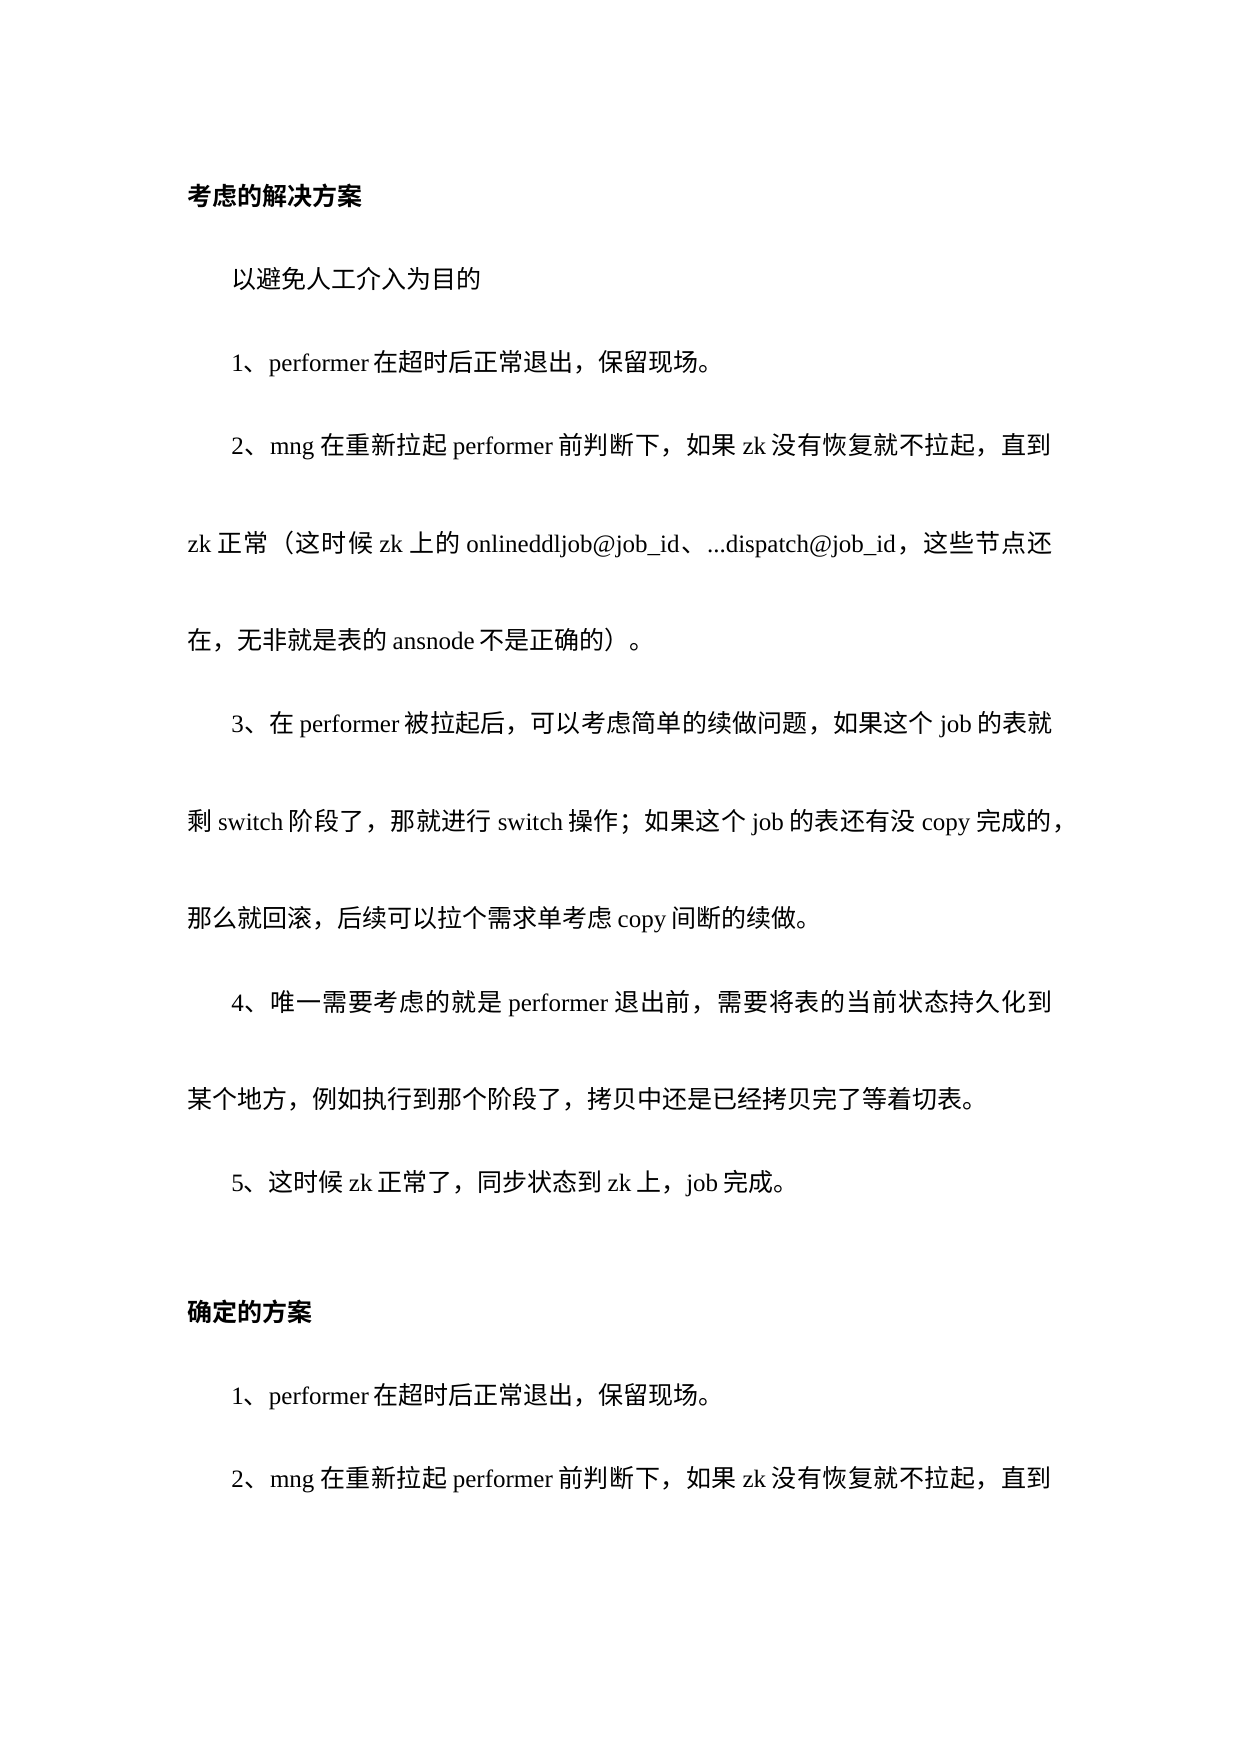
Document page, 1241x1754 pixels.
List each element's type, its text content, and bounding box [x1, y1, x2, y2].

subtitle 确定的方案 [187, 1278, 1053, 1343]
text 2、mng在重新拉起performer前判断下，如果zk没有恢复就不拉起，直到zk正常（这时候zk上的onlineddljob@job_id、...dispatch@job_id，这些节点还在，无非就是表的ansnode不是正确的）。 [187, 411, 1053, 671]
text 以避免人工介入为目的 [187, 245, 1053, 310]
text 5、这时候zk正常了，同步状态到zk上，job完成。 [187, 1148, 1053, 1213]
text 3、在performer被拉起后，可以考虑简单的续做问题，如果这个job的表就剩switch阶段了，那就进行switch操作；如果这个job的表还有没copy完成的，那么就回滚，后续可以拉个需求单考虑copy间断的续做。 [187, 689, 1053, 949]
text 1、performer在超时后正常退出，保留现场。 [187, 1361, 1053, 1426]
text 4、唯一需要考虑的就是performer退出前，需要将表的当前状态持久化到某个地方，例如执行到那个阶段了，拷贝中还是已经拷贝完了等着切表。 [187, 968, 1053, 1130]
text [187, 1444, 1053, 1509]
subtitle 考虑的解决方案 [187, 162, 1053, 227]
text 1、performer在超时后正常退出，保留现场。 [187, 328, 1053, 393]
